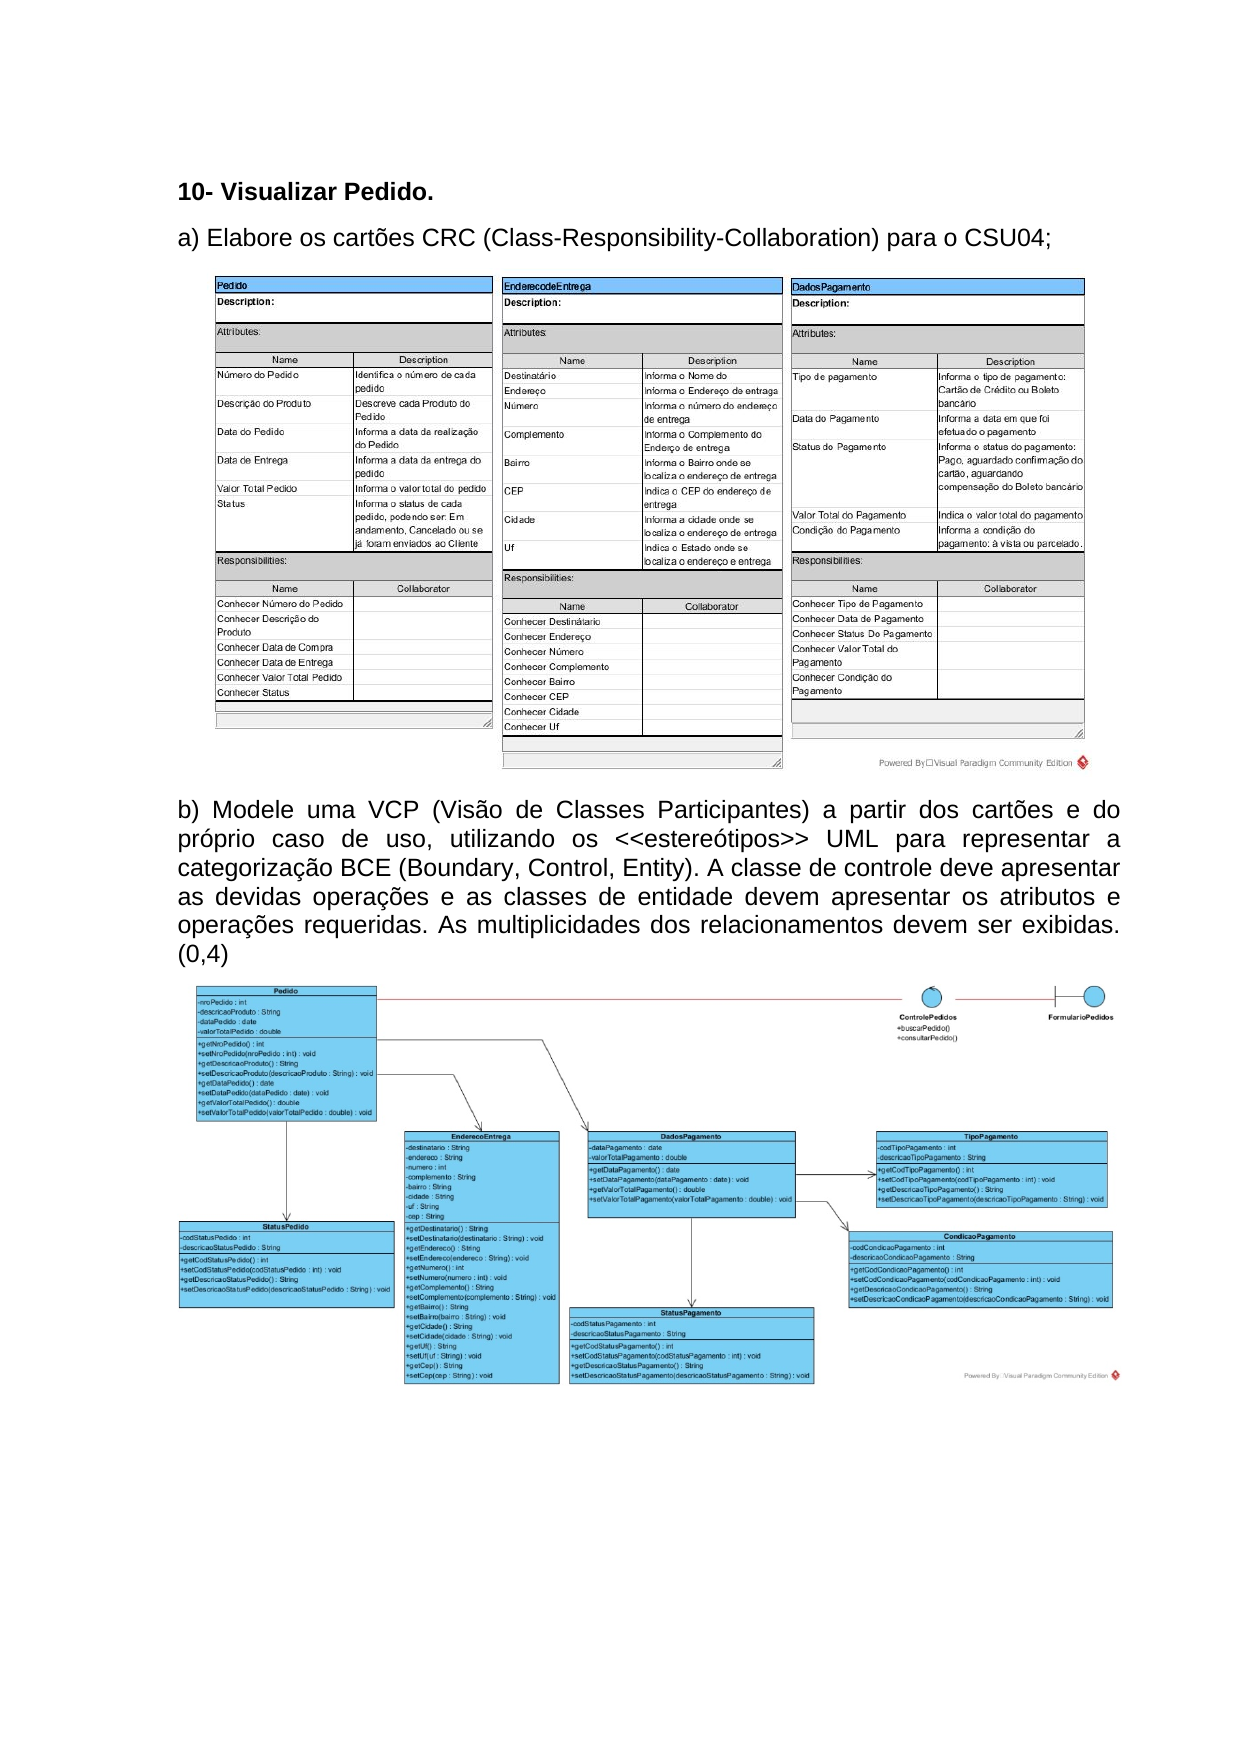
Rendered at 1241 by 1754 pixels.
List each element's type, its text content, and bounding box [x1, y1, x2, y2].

text 10- Visualizar Pedido. [177, 177, 1122, 206]
picture [206, 268, 1093, 777]
text a) Elabore os cartões CRC (Class-Responsibility-Collaboration) para o CSU04; [177, 223, 1122, 251]
picture [177, 984, 1123, 1386]
text b) Modele uma VCP (Visão de Classes Participantes) a partir dos cartões e do próprio caso de uso, utilizando os <<estereótipos>> UML para representar a categorização BCE (Boundary, Control, Entity). A classe de controle deve apresentar as devidas operações e as classes de entidade devem apresentar os atributos e operações requeridas. As multiplicidades dos relacionamentos devem ser exibidas. (0,4) [177, 795, 1122, 968]
